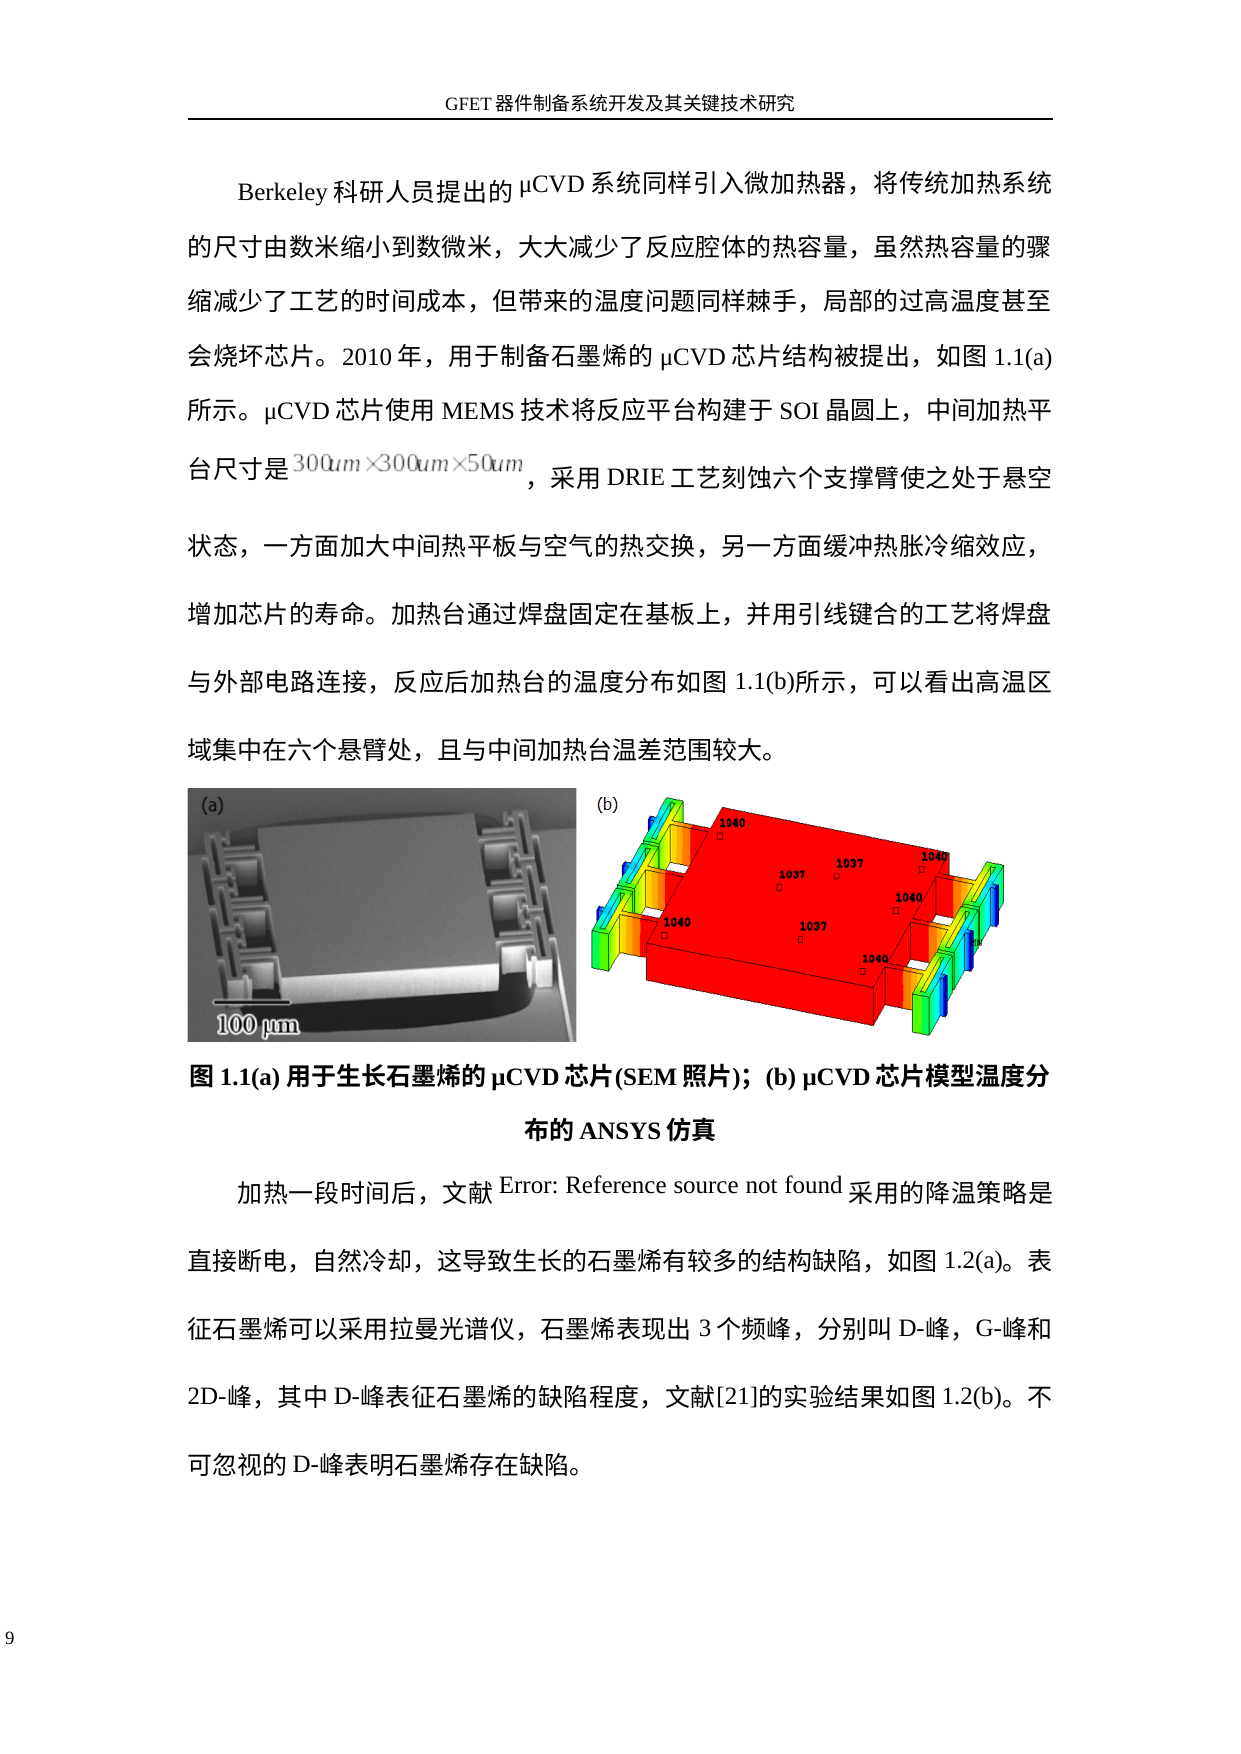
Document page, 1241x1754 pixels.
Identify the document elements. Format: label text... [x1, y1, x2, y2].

text Berkeley科研人员提出的μCVD系统同样引入微加热器，将传统加热系统的尺寸由数米缩小到数微米，大大减少了反应腔体的热容量，虽然热容量的骤缩减少了工艺的时间成本，但带来的温度问题同样棘手，局部的过高温度甚至会烧坏芯片。2010年，用于制备石墨烯的μCVD芯片结构被提出，如图1.1(a)所示。μCVD芯片使用MEMS技术将反应平台构建于SOI晶圆上，中间加热平台尺寸是，采用DRIE工艺刻蚀六个支撑臂使之处于悬空状态，一方面加大中间热平板与空气的热交换，另一方面缓冲热胀冷缩效应，增加芯片的寿命。加热台通过焊盘固定在基板上，并用引线键合的工艺将焊盘与外部电路连接，反应后加热台的温度分布如图1.1(b)所示，可以看出高温区域集中在六个悬臂处，且与中间加热台温差范围较大。 [187, 164, 1053, 766]
text 图1.1(a) 用于生长石墨烯的μCVD芯片(SEM照片)；(b) μCVD芯片模型温度分布的ANSYS仿真 [187, 1056, 1053, 1147]
picture [187, 788, 577, 1042]
picture [588, 791, 1011, 1042]
